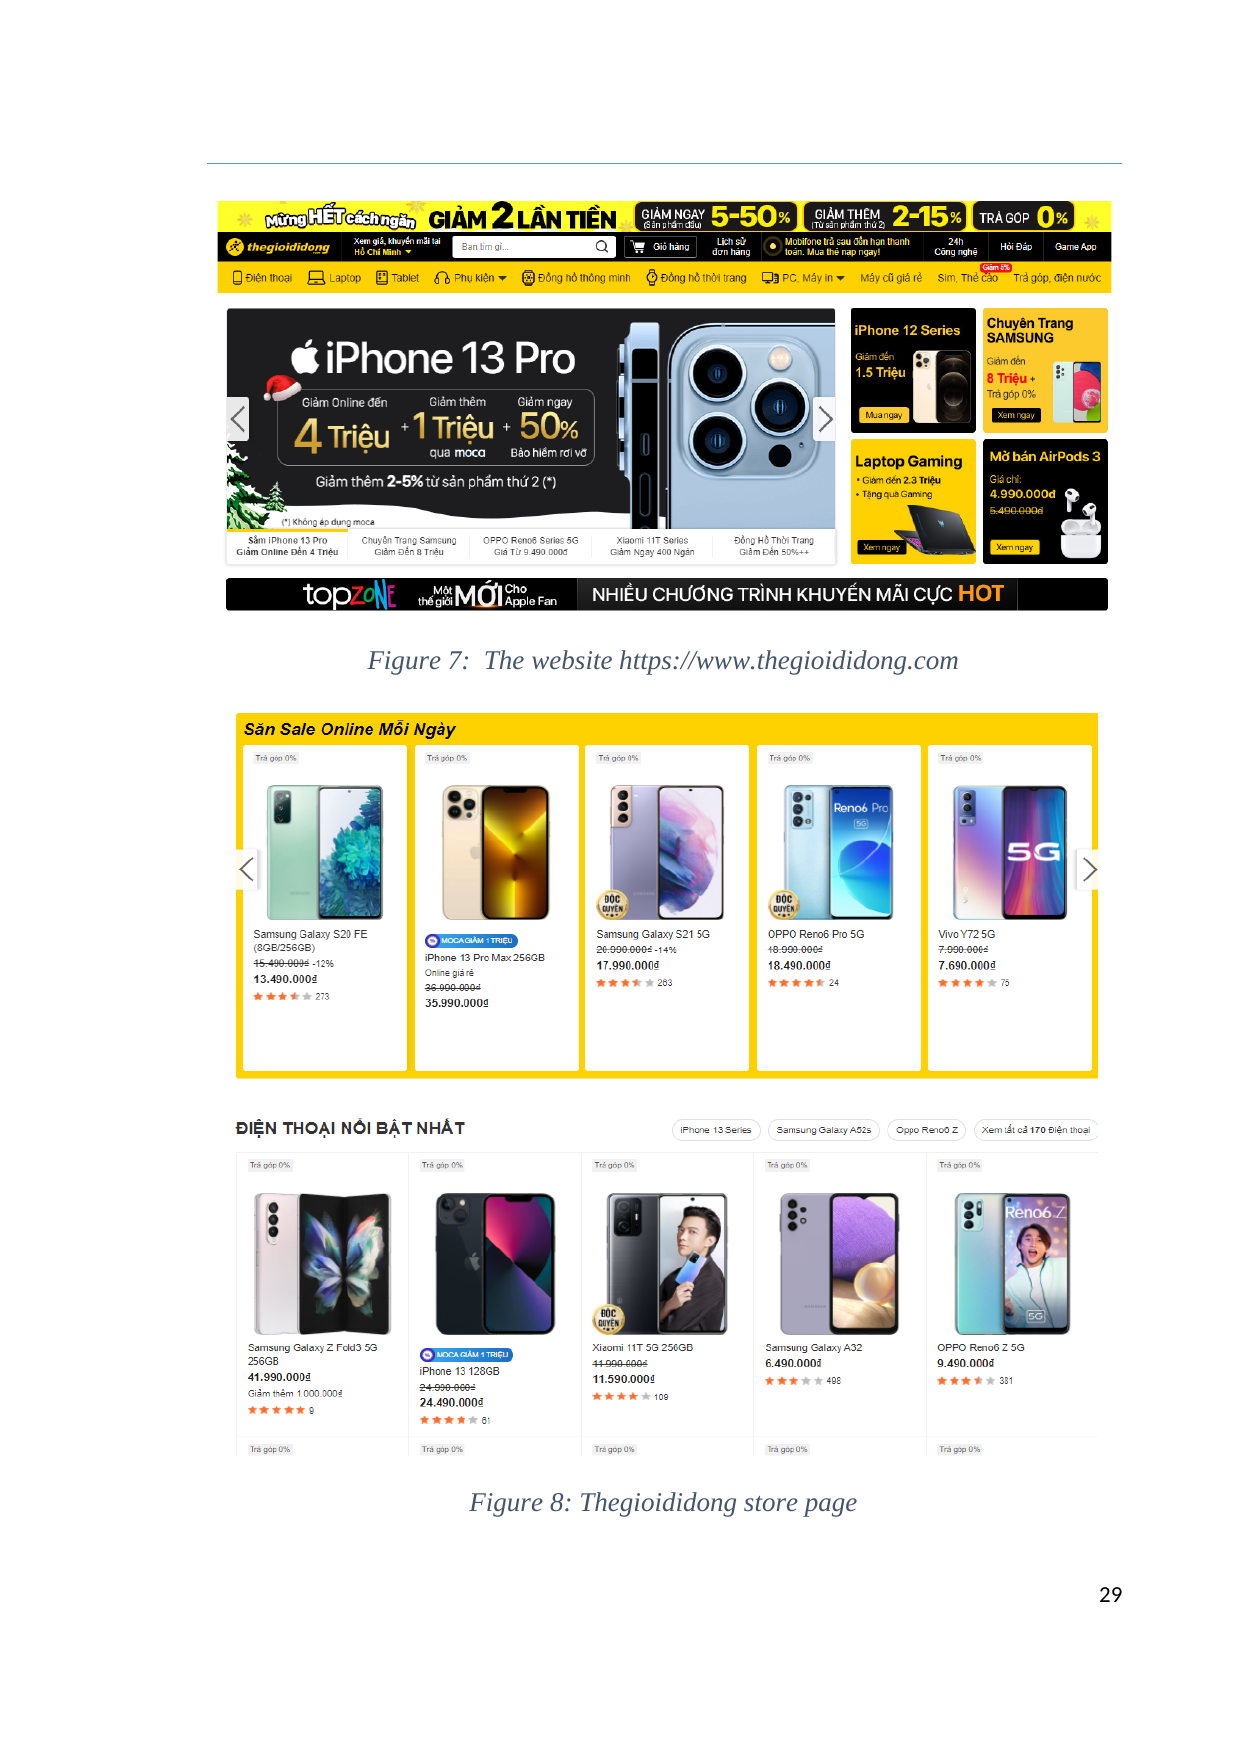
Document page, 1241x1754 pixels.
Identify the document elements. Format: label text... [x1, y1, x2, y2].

text Figure 7: The website https://www.thegioididong.com [207, 644, 1122, 675]
picture [231, 711, 1098, 1456]
text Figure 8: Thegioididong store page [207, 1486, 1122, 1517]
picture [217, 201, 1112, 613]
